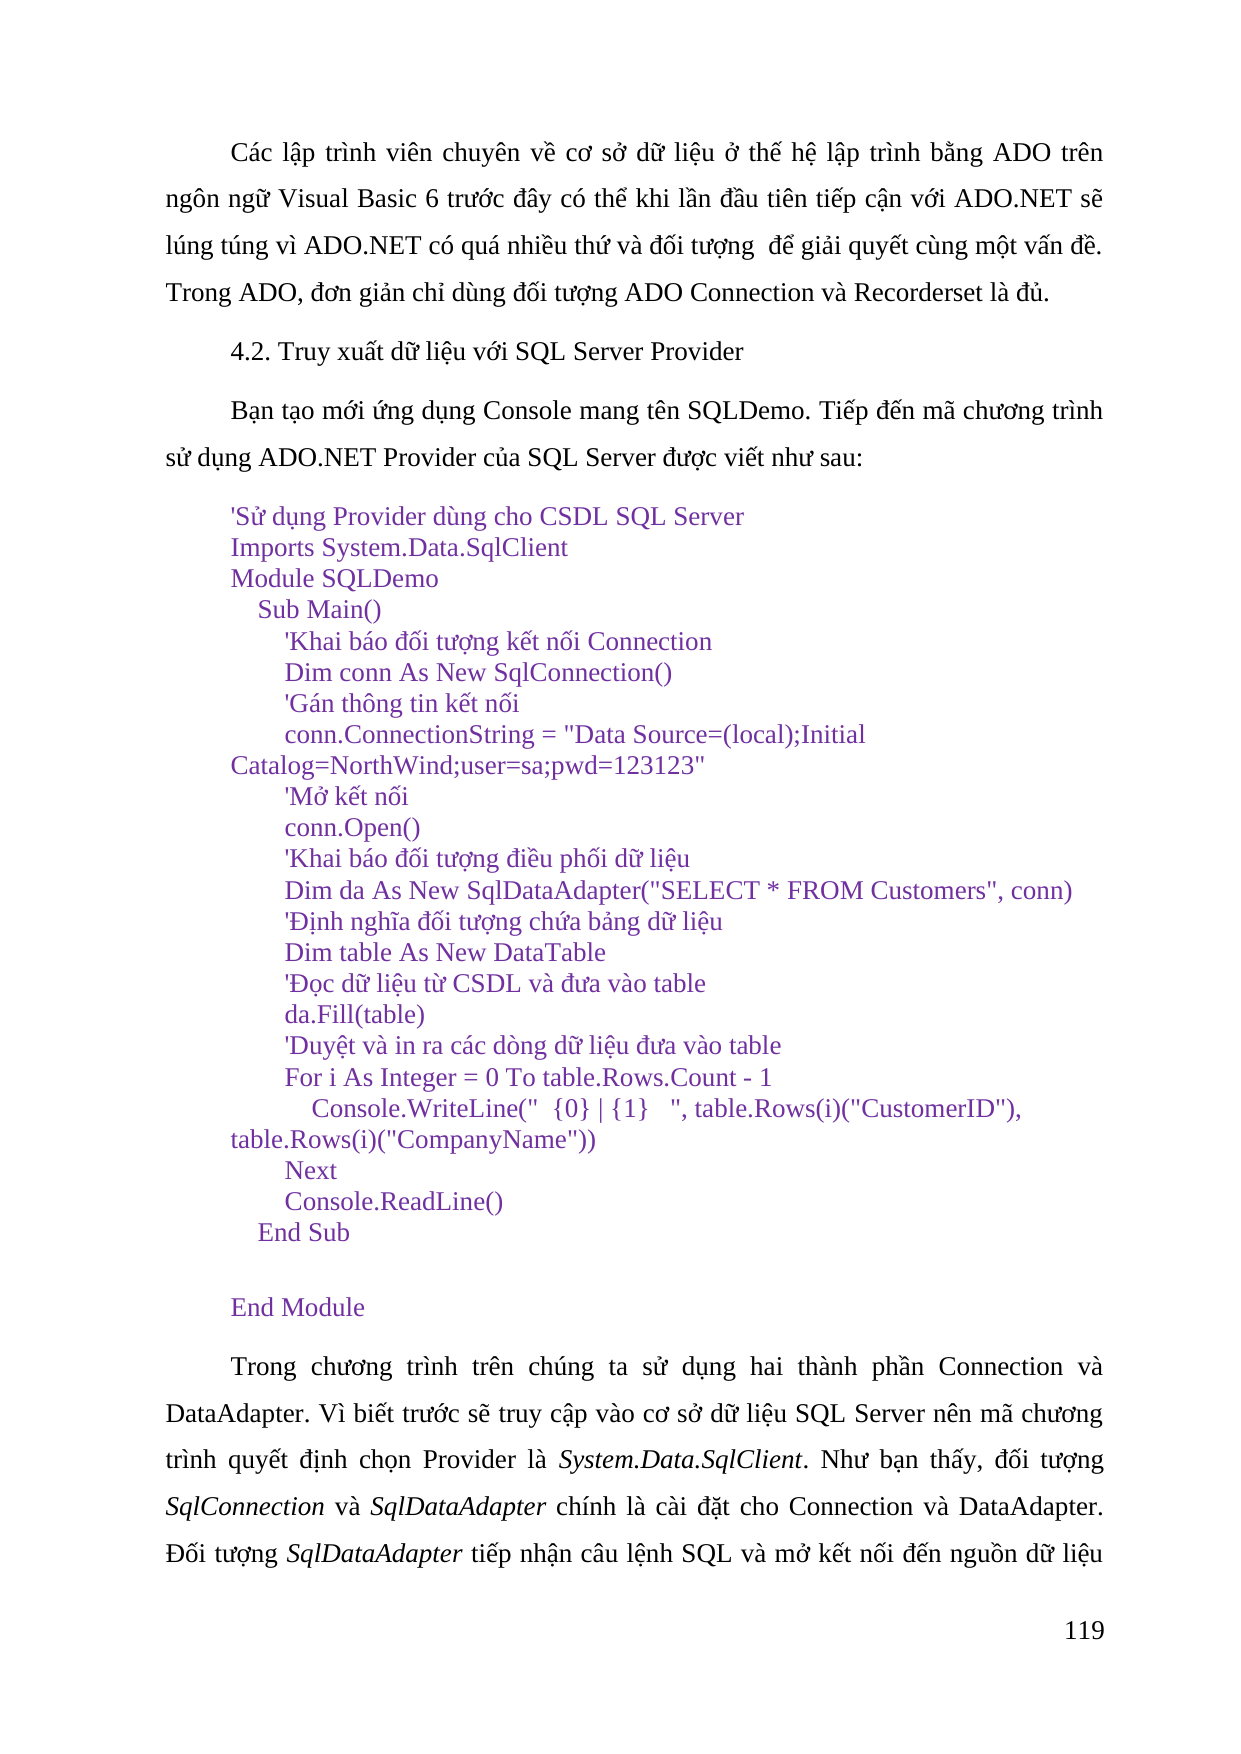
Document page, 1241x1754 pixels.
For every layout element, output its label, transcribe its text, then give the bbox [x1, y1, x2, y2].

text da.Fill(table) [230, 998, 1104, 1029]
text 'Khai báo đối tượng kết nối Connection [230, 624, 1104, 656]
text Dim conn As New SqlConnection() [230, 656, 1104, 687]
text 'Sử dụng Provider dùng cho CSDL SQL Server [230, 500, 1104, 531]
text 'Gán thông tin kết nối [230, 687, 1104, 718]
text conn.ConnectionString = "Data Source=(local);Initial Catalog=NorthWind;user=sa;pwd=123123" [230, 718, 1104, 780]
text conn.Open() [230, 811, 1104, 843]
text 'Mở kết nối [230, 780, 1104, 811]
text Next [230, 1154, 1104, 1185]
text Imports System.Data.SqlClient [230, 531, 1104, 562]
text 'Duyệt và in ra các dòng dữ liệu đưa vào table [230, 1029, 1104, 1061]
text 'Định nghĩa đối tượng chứa bảng dữ liệu [230, 905, 1104, 936]
text Bạn tạo mới ứng dụng Console mang tên SQLDemo. Tiếp đến mã chương trình sử dụng . Provider của SQL Server được viết như sau: [165, 394, 1104, 472]
text Dim table As New DataTable [230, 936, 1104, 967]
text 4.2. Truy xuất dữ liệu với SQL Server Provider [165, 335, 1104, 366]
text Console.WriteLine(" {0} | {1} ", table.Rows(i)("CustomerID"), table.Rows(i)("CompanyName")) [230, 1092, 1104, 1154]
text 'Khai báo đối tượng điều phối dữ liệu [230, 843, 1104, 874]
text 'Đọc dữ liệu từ CSDL và đưa vào table [230, 967, 1104, 998]
text End Module [165, 1291, 1104, 1322]
text Console.ReadLine() [230, 1185, 1104, 1216]
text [165, 1350, 1104, 1568]
text Các lập trình viên chuyên về cơ sở dữ liệu ở thế hệ lập trình bằng trên ngôn ngữ Visual Basic 6 trước đây có thể khi lần đầu tiên tiếp cận với . sẽ lúng túng vì . có quá nhiều thứ và đối tượng để giải quyết cùng một vấn đề. Trong , đơn giản chỉ dùng đối tượng Connection và Recorderset là đủ. [165, 136, 1104, 307]
text End Sub [230, 1216, 1104, 1247]
text For i As Integer = 0 To table.Rows.Count - 1 [230, 1061, 1104, 1092]
text Sub Main() [230, 593, 1104, 624]
text Module SQLDemo [230, 562, 1104, 593]
text Dim da As New SqlDataAdapter("SELECT * FROM Customers", conn) [230, 874, 1104, 905]
